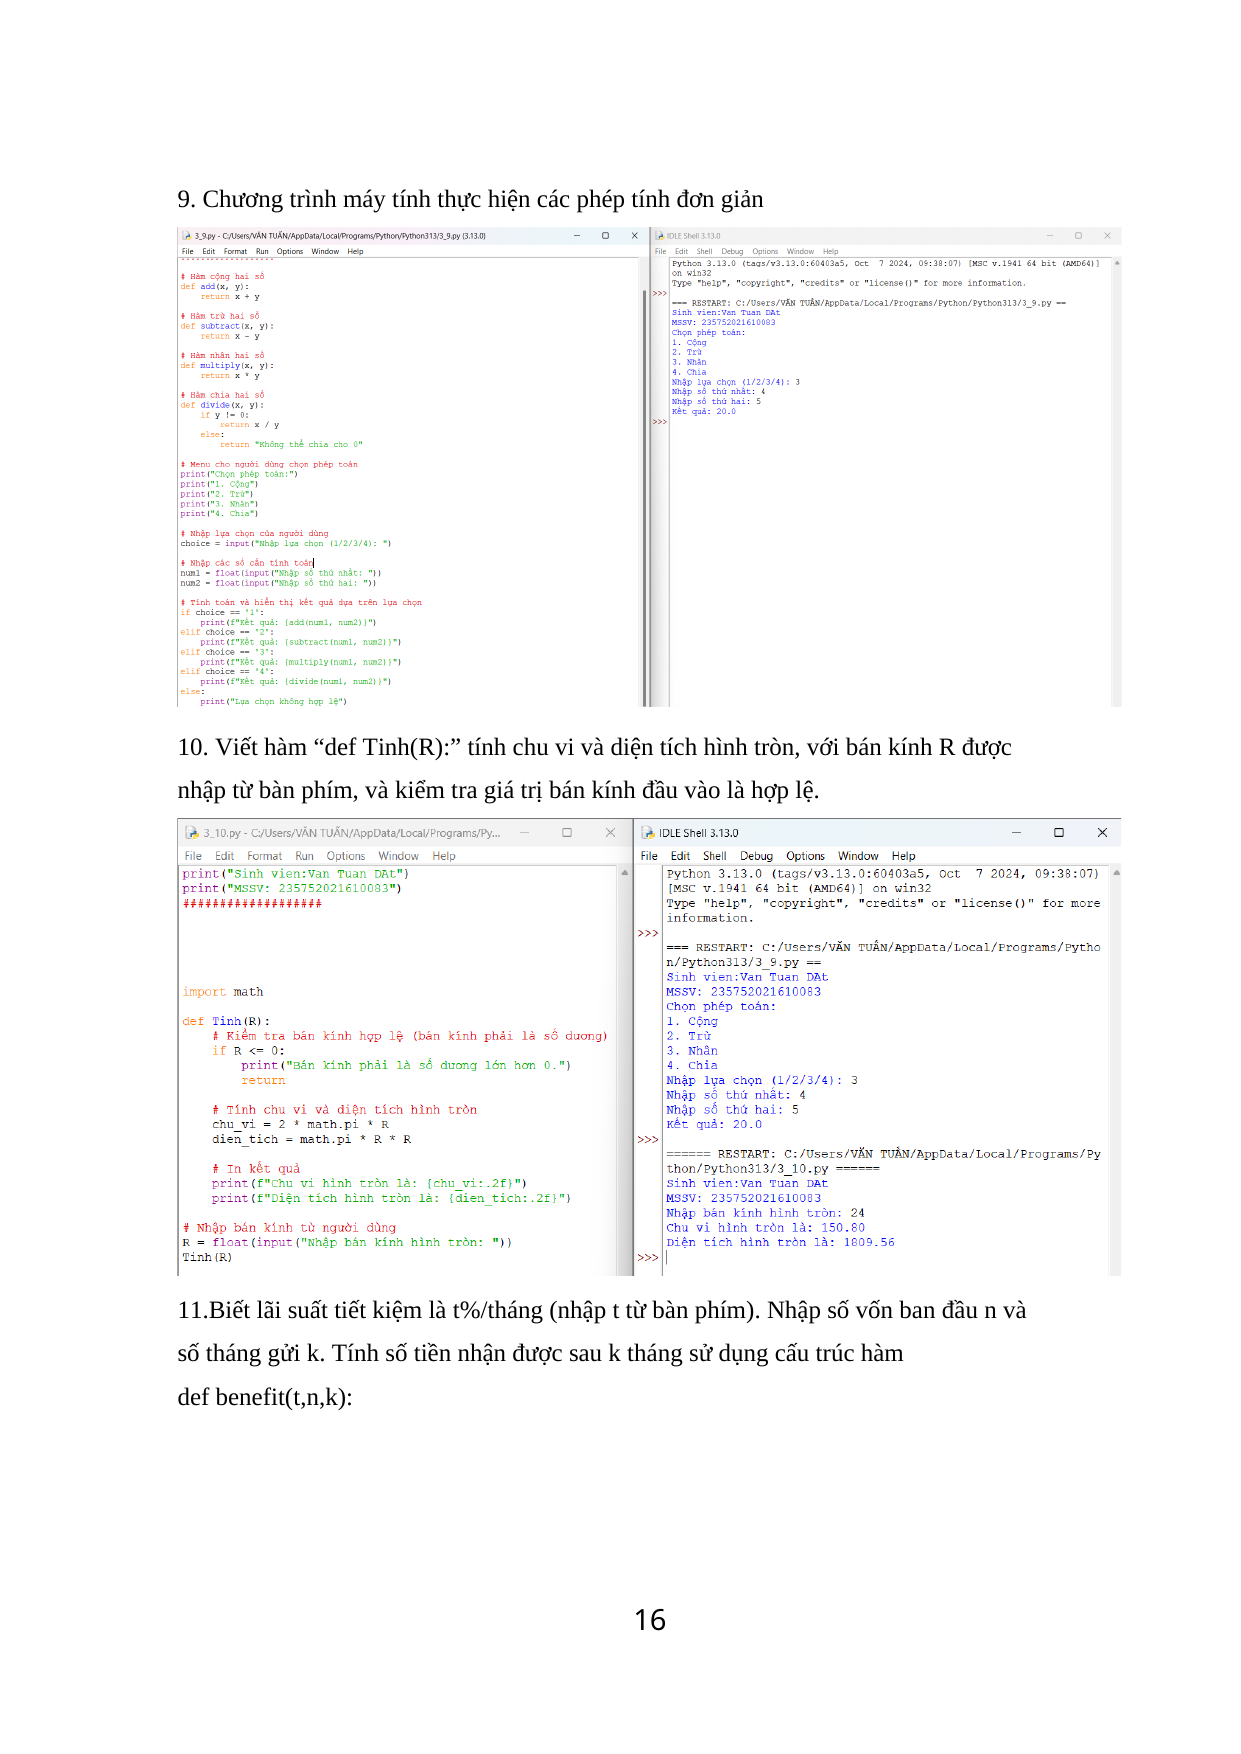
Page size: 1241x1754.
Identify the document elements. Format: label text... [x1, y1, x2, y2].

text 9. Chương trình máy tính thực hiện các phép tính đơn giản [177, 184, 1122, 213]
text 11.Biết lãi suất tiết kiệm là t%/tháng (nhập t từ bàn phím). Nhập số vốn ban đầu n và [177, 1295, 1122, 1324]
text nhập từ bàn phím, và kiểm tra giá trị bán kính đầu vào là hợp lệ. [177, 776, 1122, 804]
picture [177, 818, 1122, 1276]
text 10. Viết hàm “def Tinh(R):” tính chu vi và diện tích hình tròn, với bán kính R được [177, 732, 1122, 761]
text số tháng gửi k. Tính số tiền nhận được sau k tháng sử dụng cấu trúc hàm [177, 1338, 1122, 1367]
picture [177, 227, 1122, 707]
text def benefit(t,n,k): [177, 1382, 1122, 1410]
